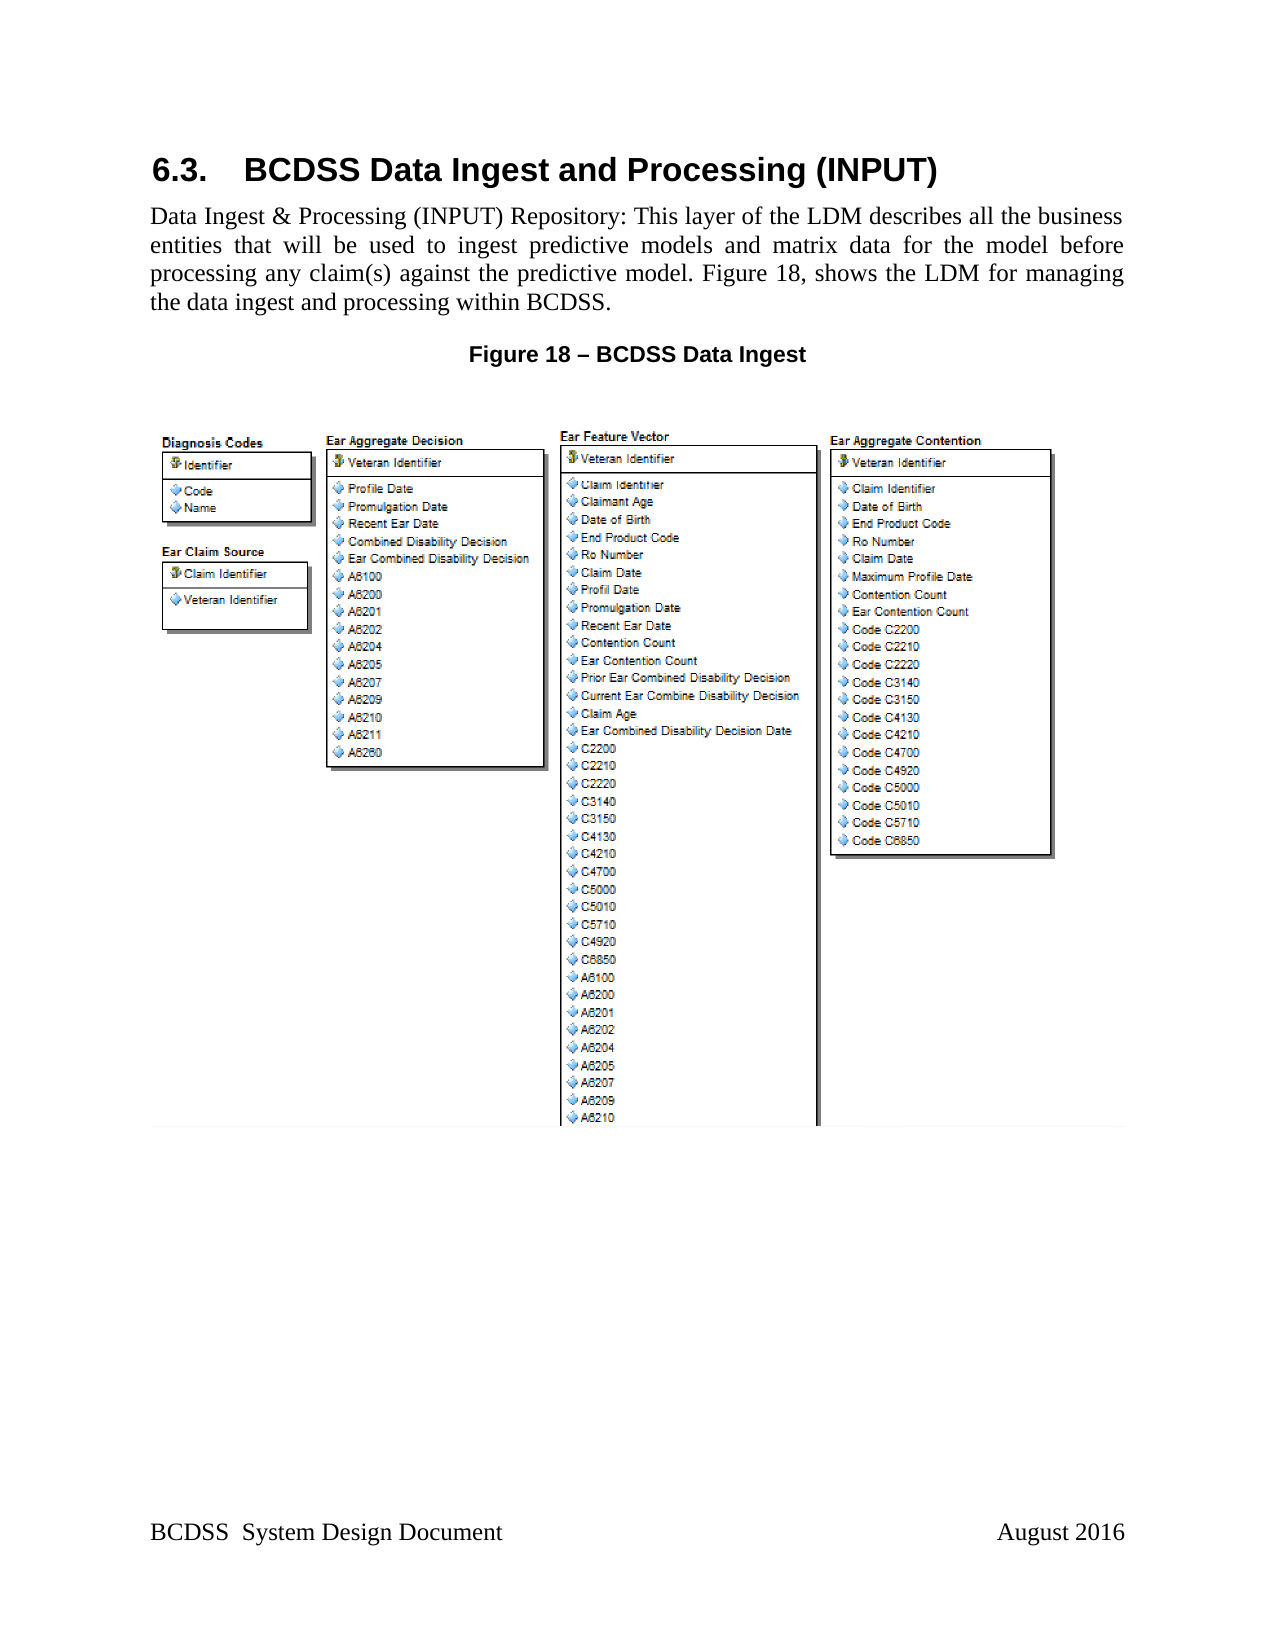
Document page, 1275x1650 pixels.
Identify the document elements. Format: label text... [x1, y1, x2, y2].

text Figure 18 – BCDSS Data Ingest [150, 341, 1125, 367]
text Data Ingest & Processing (INPUT) Repository: This layer of the LDM describes all the business entities that will be used to ingest predictive models and matrix data for the model before processing any claim(s) against the predictive model. Figure 18, shows the LDM for managing the data ingest and processing within BCDSS. [150, 201, 1125, 316]
picture [150, 421, 1125, 1127]
subtitle BCDSS Data Ingest and Processing (INPUT) [152, 150, 1125, 188]
